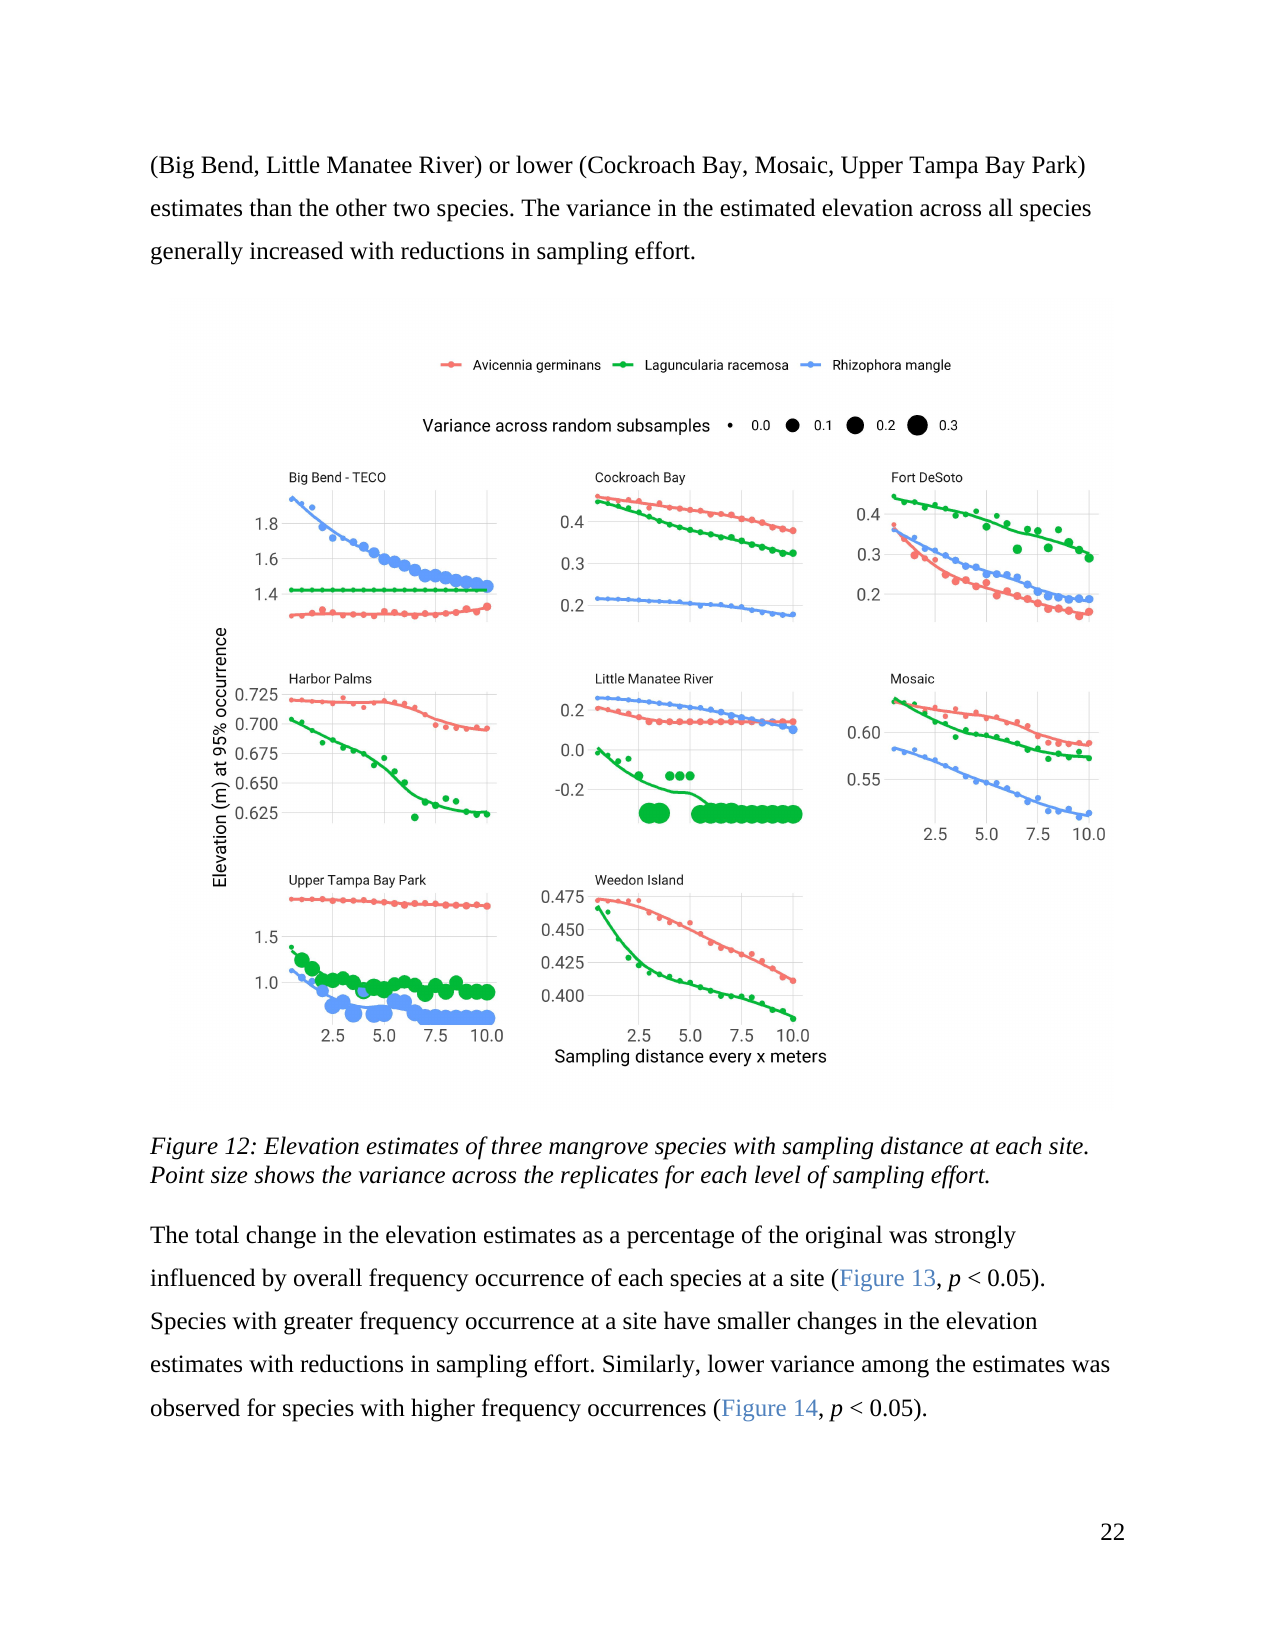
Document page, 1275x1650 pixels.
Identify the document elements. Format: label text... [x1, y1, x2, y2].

table_header Figure 12: Elevation estimates of three mangrove species with sampling distance at each site. Point size shows the variance across the replicates for each level of sampling effort. [139, 298, 1114, 1201]
text The total change in the elevation estimates as a percentage of the original was strongly influenced by overall frequency occurrence of each species at a site (Figure 13, p < 0.05). Species with greater frequency occurrence at a site have smaller changes in the elevation estimates with reductions in sampling effort. Similarly, lower variance among the estimates was observed for species with higher frequency occurrences (Figure 14, p < 0.05). [150, 1220, 1125, 1421]
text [150, 150, 1125, 265]
picture [168, 298, 1114, 1111]
